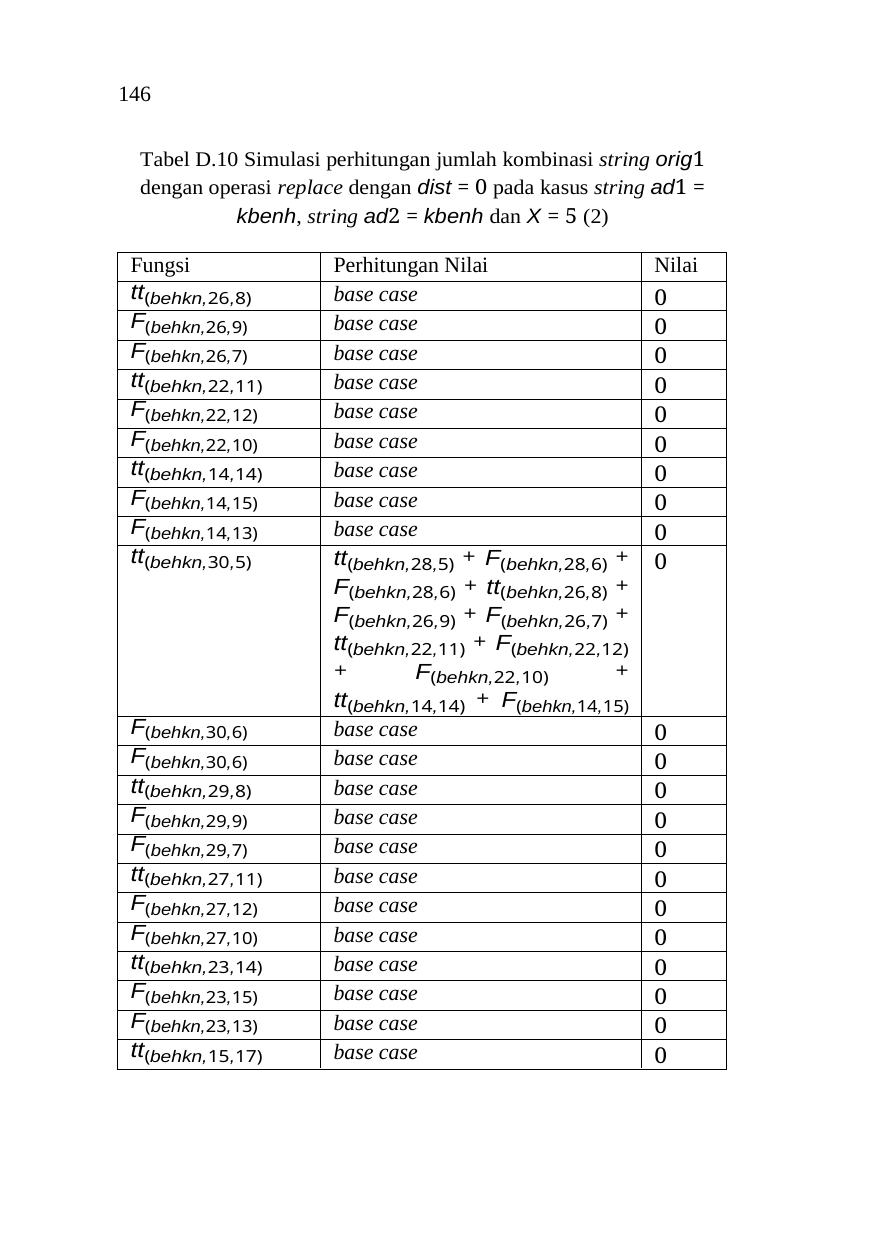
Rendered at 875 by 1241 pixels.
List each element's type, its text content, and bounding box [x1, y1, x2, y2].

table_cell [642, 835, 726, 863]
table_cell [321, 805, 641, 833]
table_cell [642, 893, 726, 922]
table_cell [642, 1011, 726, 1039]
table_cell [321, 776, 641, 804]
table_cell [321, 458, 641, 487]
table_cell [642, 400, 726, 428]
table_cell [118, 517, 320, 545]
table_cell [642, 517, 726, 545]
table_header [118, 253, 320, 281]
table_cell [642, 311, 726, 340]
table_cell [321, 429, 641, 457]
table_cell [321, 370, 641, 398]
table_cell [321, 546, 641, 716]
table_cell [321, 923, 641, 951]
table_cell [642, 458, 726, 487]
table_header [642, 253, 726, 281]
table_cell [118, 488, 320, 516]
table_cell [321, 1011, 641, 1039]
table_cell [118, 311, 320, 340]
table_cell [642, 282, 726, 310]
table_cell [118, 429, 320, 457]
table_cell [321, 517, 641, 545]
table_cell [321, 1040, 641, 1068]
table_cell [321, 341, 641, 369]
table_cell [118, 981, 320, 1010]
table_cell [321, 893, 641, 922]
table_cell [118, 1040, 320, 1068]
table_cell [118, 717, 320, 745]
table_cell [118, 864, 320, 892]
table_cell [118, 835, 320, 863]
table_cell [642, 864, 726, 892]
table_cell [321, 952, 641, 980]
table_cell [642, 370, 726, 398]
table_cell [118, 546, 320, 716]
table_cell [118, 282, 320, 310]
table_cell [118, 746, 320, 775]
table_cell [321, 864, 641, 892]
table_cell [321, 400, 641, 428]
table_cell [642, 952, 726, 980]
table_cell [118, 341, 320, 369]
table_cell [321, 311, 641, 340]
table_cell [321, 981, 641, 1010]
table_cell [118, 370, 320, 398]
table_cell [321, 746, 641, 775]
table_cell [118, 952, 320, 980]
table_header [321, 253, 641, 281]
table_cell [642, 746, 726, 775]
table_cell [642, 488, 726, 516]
text Tabel D.10 Simulasi perhitungan jumlah kombinasi string orig1 dengan operasi replace dengan dist = 0 pada kasus string ad1 = kbenh, string ad2 = kbenh dan X = 5 (2) [109, 144, 736, 229]
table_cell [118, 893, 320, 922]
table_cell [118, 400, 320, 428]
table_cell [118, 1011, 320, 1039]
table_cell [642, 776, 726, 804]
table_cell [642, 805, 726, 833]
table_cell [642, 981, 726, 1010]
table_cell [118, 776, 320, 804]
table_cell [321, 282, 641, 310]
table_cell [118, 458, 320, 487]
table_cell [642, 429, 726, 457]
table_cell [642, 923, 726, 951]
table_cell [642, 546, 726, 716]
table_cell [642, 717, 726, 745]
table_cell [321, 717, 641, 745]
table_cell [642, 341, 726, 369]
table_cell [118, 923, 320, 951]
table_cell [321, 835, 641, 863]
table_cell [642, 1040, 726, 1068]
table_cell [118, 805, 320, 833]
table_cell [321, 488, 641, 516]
